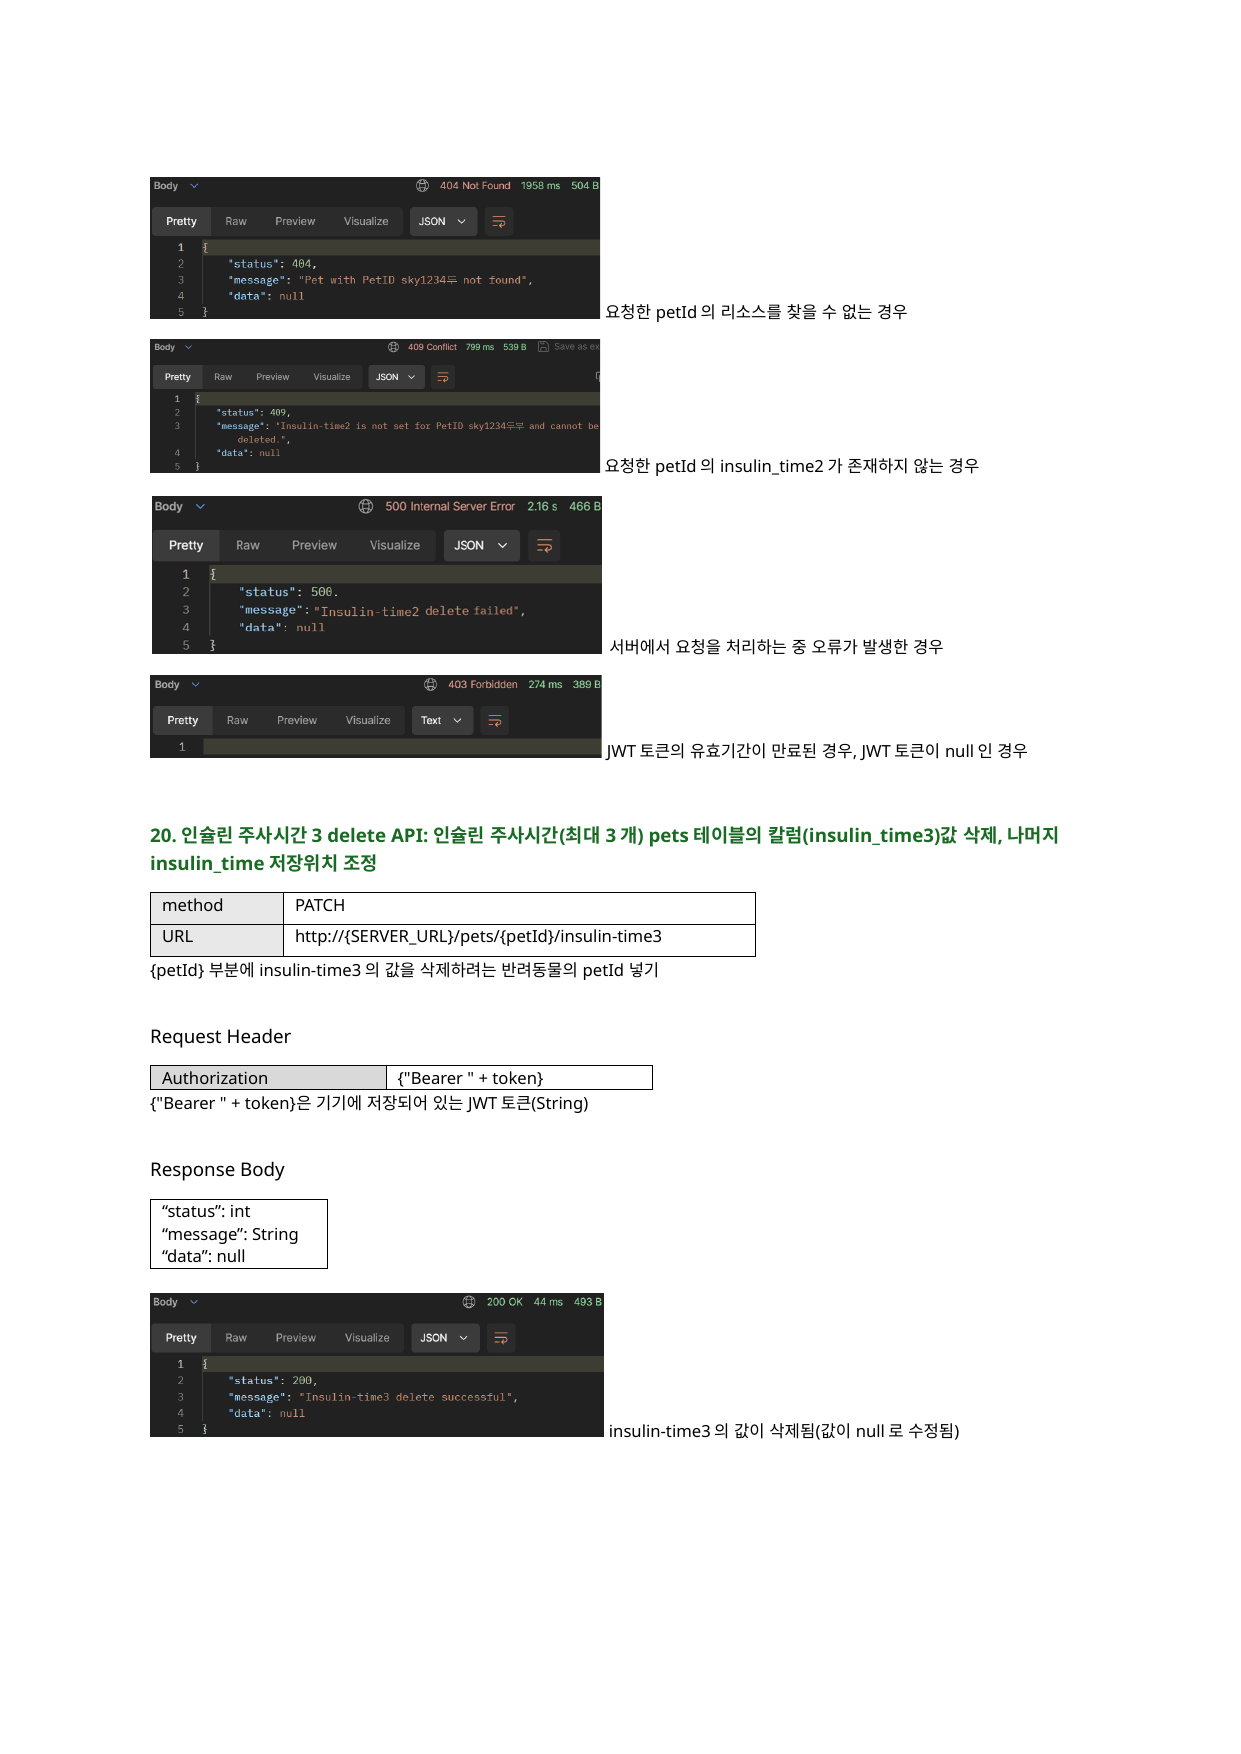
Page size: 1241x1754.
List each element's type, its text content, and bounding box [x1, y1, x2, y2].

table_header method [151, 893, 283, 924]
text {petId} 부분에 insulin-time3의 값을 삭제하려는 반려동물의 petId 넣기 [150, 957, 1090, 981]
table_cell http://{SERVER_URL}/pets/{petId}/insulin-time3 [284, 925, 755, 956]
picture [150, 1293, 604, 1437]
text Response Body [150, 1156, 1090, 1182]
picture [150, 177, 600, 319]
text 20. 인슐린 주사시간3 delete API: 인슐린 주사시간(최대 3개) pets 테이블의 칼럼(insulin_time3)값 삭제, 나머지 insulin_time 저장위치 조정 [150, 821, 1090, 875]
table_header Authorization [151, 1066, 386, 1089]
text Request Header [150, 1023, 1090, 1049]
picture [150, 675, 602, 758]
table_header {"Bearer " + token} [387, 1066, 652, 1089]
picture [150, 493, 602, 654]
picture [150, 339, 600, 473]
table_header “status”: int “message”: String “data”: null [151, 1200, 327, 1268]
table_header PATCH [284, 893, 755, 924]
text {"Bearer " + token}은 기기에 저장되어 있는 JWT토큰(String) [150, 1090, 1090, 1114]
table_cell URL [151, 925, 283, 956]
